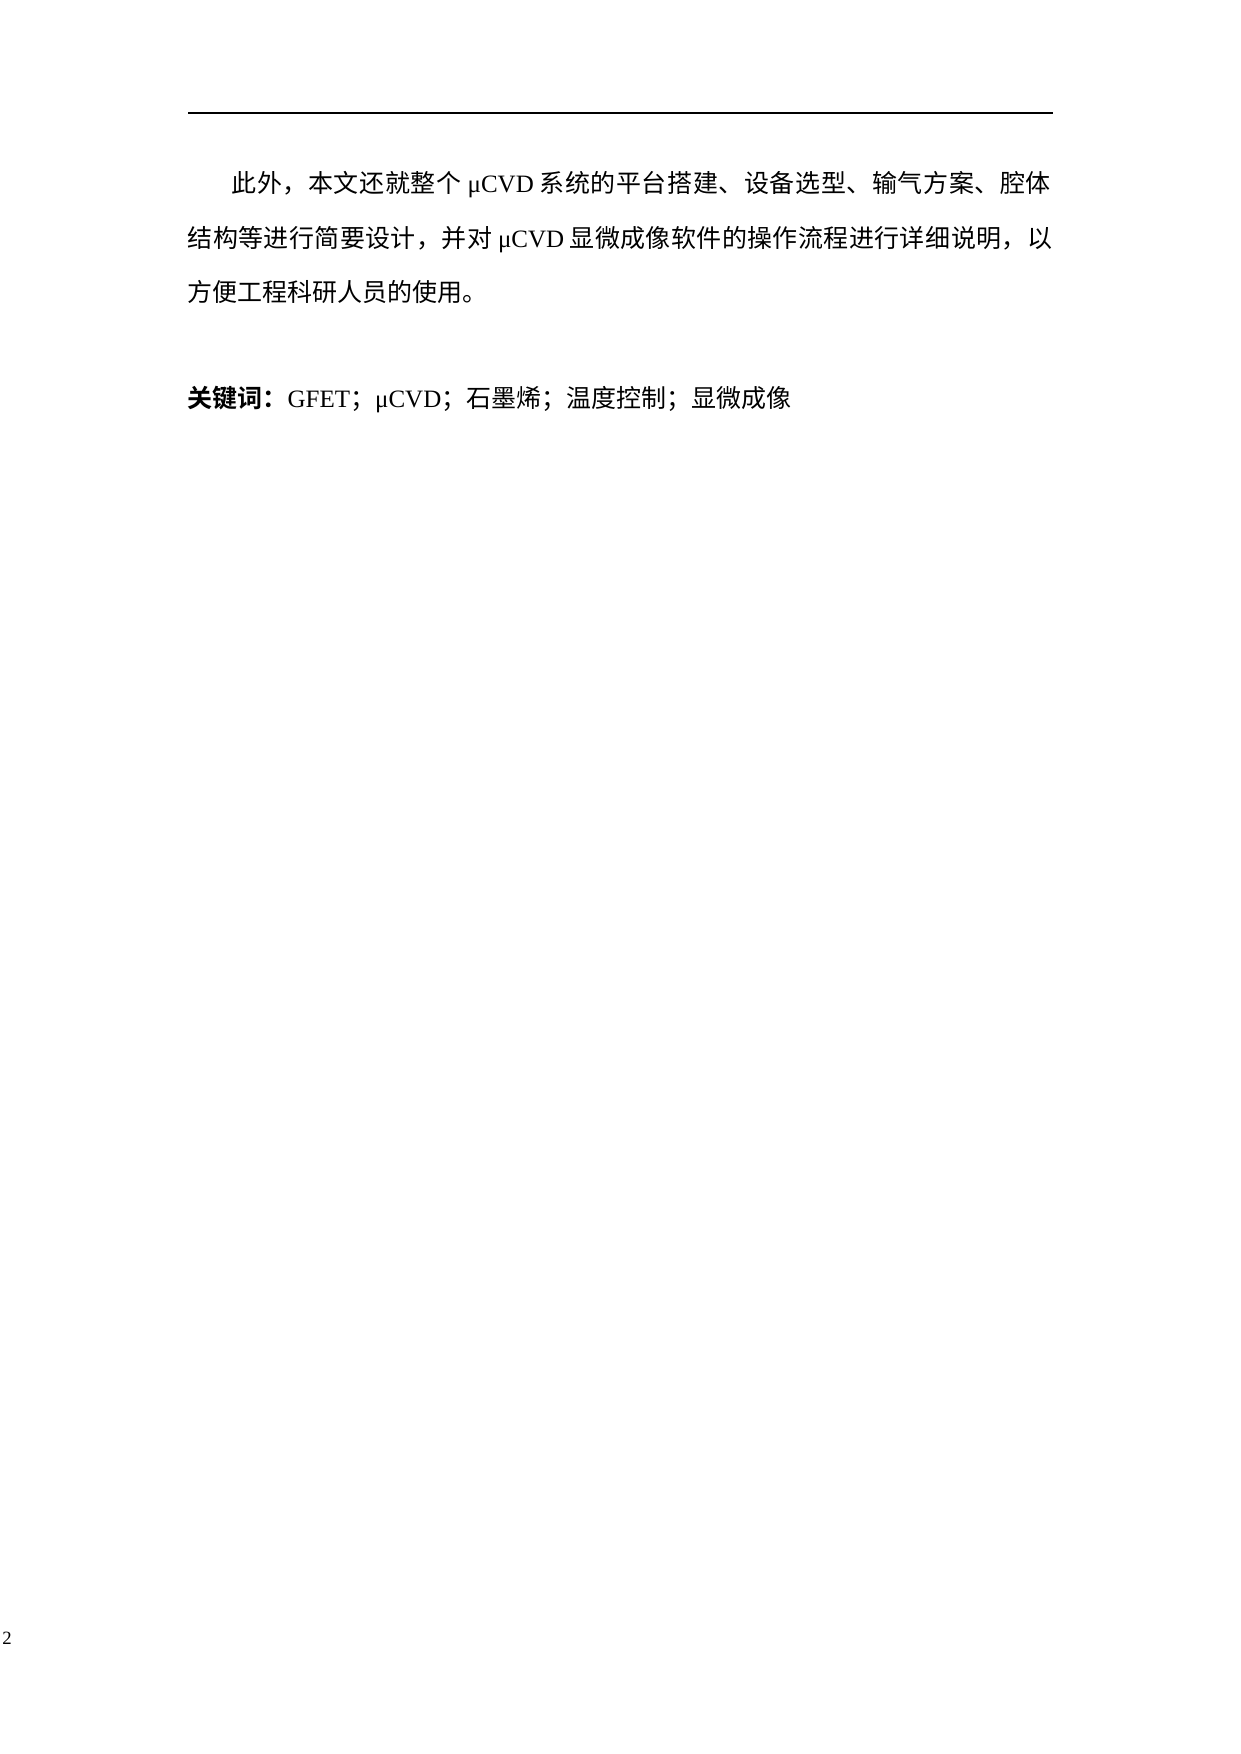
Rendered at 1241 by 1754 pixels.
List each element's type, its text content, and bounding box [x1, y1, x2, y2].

text 关键词：GFET；μCVD；石墨烯；温度控制；显微成像 [187, 378, 1053, 414]
list 此外，本文还就整个μCVD系统的平台搭建、设备选型、输气方案、腔体结构等进行简要设计，并对μCVD显微成像软件的操作流程进行详细说明，以方便工程科研人员的使用。 [187, 164, 1053, 309]
